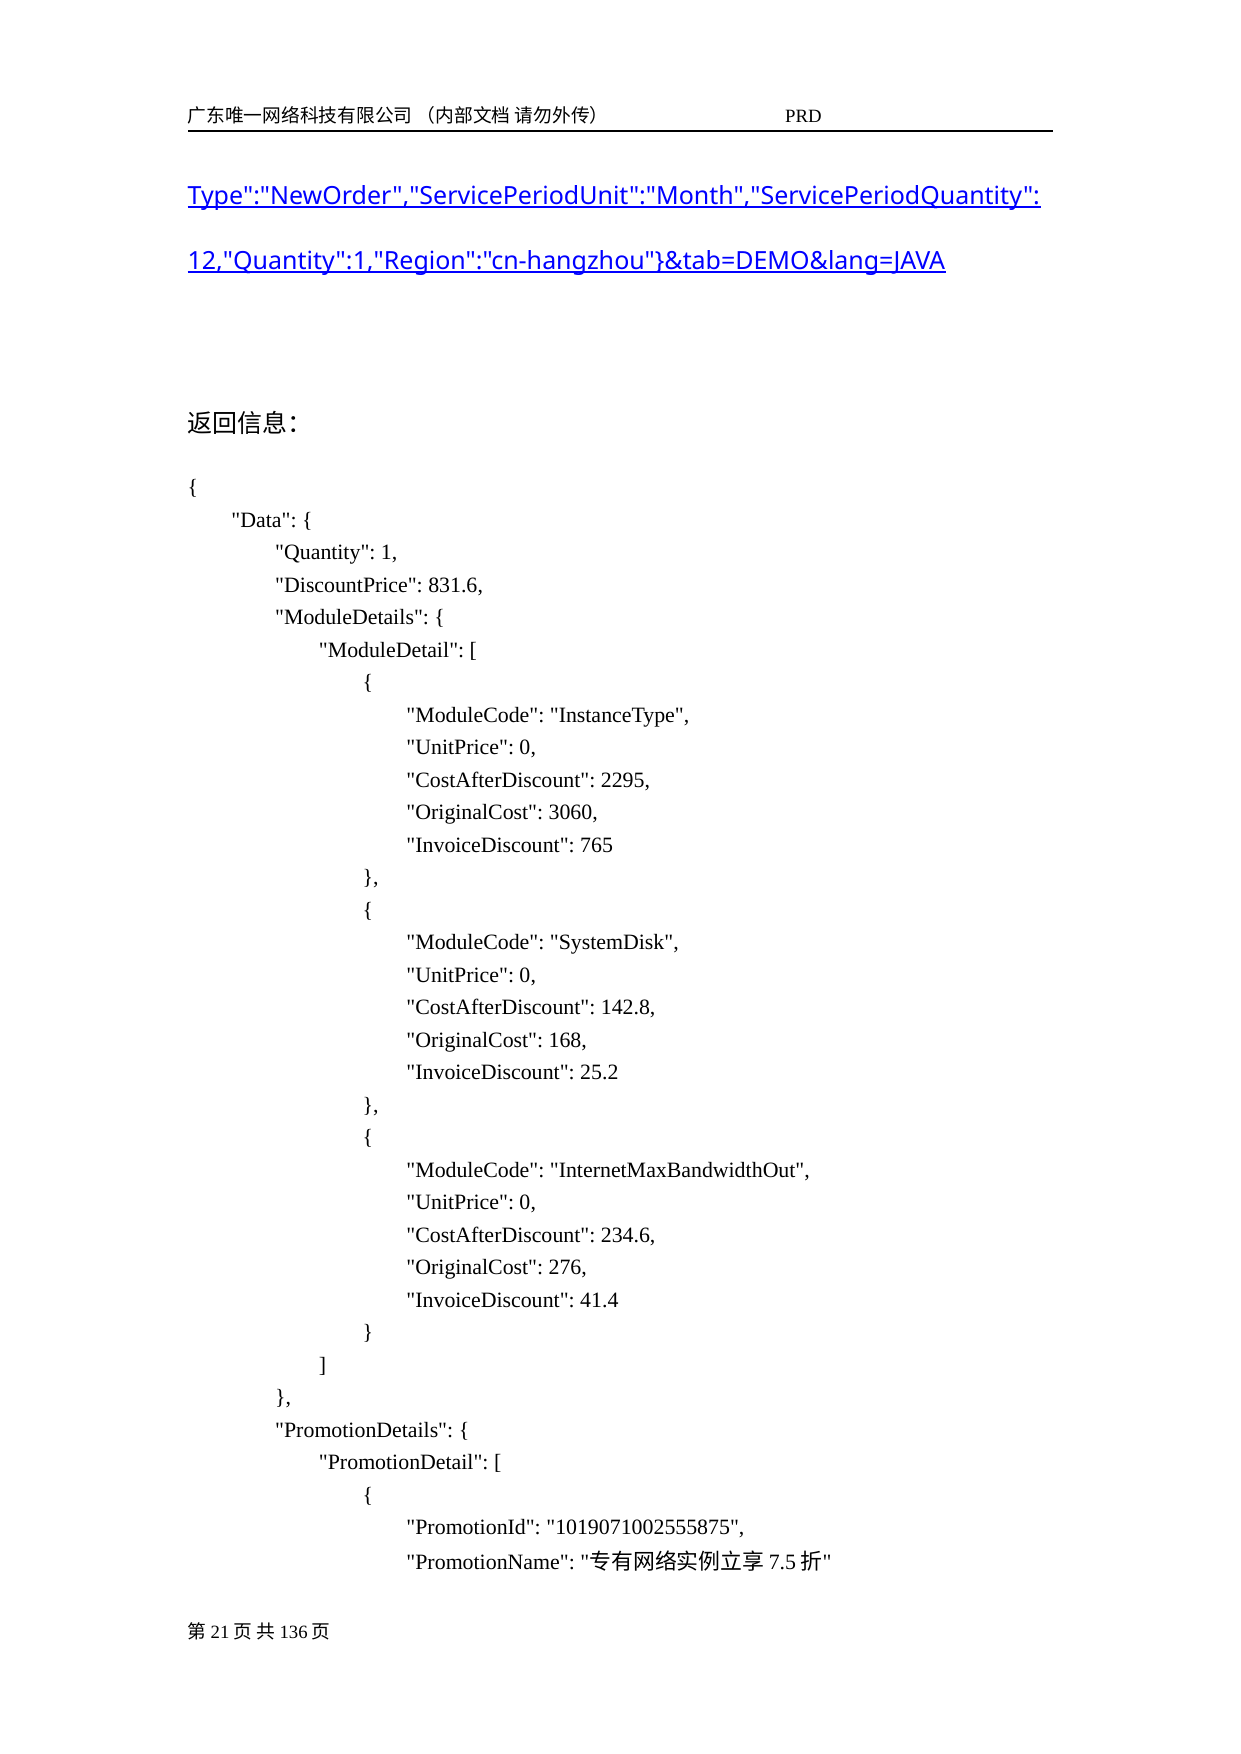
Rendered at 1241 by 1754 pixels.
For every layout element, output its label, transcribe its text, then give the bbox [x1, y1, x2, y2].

text { [187, 893, 1053, 926]
text "OriginalCost": 276, [187, 1251, 1053, 1283]
text { [187, 666, 1053, 698]
text "DiscountPrice": 831.6, [187, 568, 1053, 601]
text "InvoiceDiscount": 25.2 [187, 1056, 1053, 1088]
text }, [187, 861, 1053, 893]
text "ModuleDetails": { [187, 601, 1053, 633]
text }, [187, 1381, 1053, 1413]
text "ModuleCode": "InternetMaxBandwidthOut", [187, 1153, 1053, 1186]
text { [187, 1478, 1053, 1511]
text "UnitPrice": 0, [187, 958, 1053, 991]
text "PromotionDetails": { [187, 1413, 1053, 1446]
text "CostAfterDiscount": 2295, [187, 763, 1053, 796]
text "PromotionName": "专有网络实例立享7.5折" [187, 1543, 1053, 1576]
text "Data": { [187, 503, 1053, 536]
text 返回信息： [187, 389, 1053, 454]
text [187, 162, 1053, 292]
text "ModuleCode": "SystemDisk", [187, 926, 1053, 958]
text "CostAfterDiscount": 142.8, [187, 991, 1053, 1023]
text "OriginalCost": 168, [187, 1023, 1053, 1056]
text "PromotionId": "1019071002555875", [187, 1511, 1053, 1543]
text } [187, 1316, 1053, 1348]
text "Quantity": 1, [187, 536, 1053, 568]
text "PromotionDetail": [ [187, 1446, 1053, 1478]
text { [187, 1121, 1053, 1153]
text ] [187, 1348, 1053, 1381]
text "InvoiceDiscount": 41.4 [187, 1283, 1053, 1316]
text "UnitPrice": 0, [187, 1186, 1053, 1218]
text "InvoiceDiscount": 765 [187, 828, 1053, 861]
text "CostAfterDiscount": 234.6, [187, 1218, 1053, 1251]
text "UnitPrice": 0, [187, 731, 1053, 763]
text "ModuleCode": "InstanceType", [187, 698, 1053, 731]
text { [187, 471, 1053, 503]
text "OriginalCost": 3060, [187, 796, 1053, 828]
text "ModuleDetail": [ [187, 633, 1053, 666]
text }, [187, 1088, 1053, 1121]
